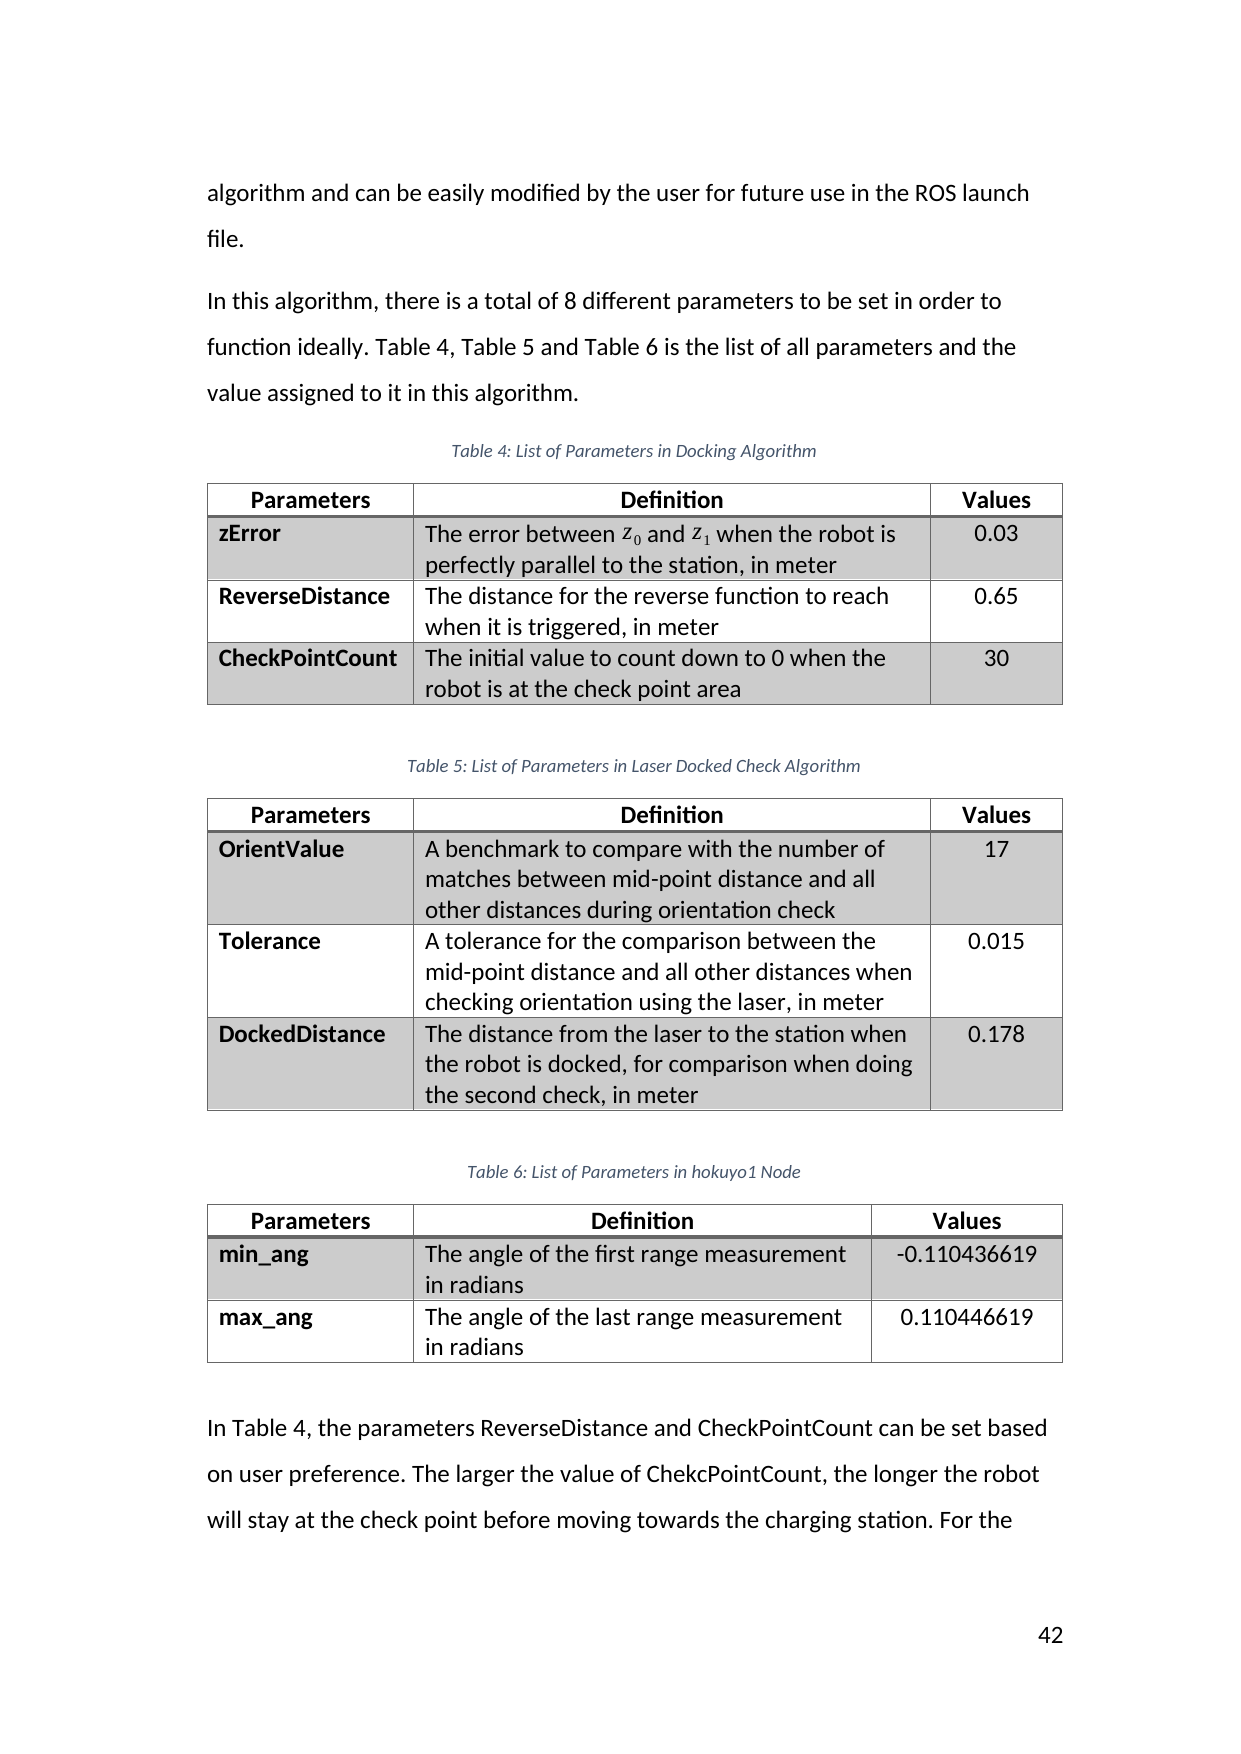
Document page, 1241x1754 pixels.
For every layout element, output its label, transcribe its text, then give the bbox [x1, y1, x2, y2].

text In this algorithm, there is a total of 8 different parameters to be set in order to function ideally. Table 4, Table 5 and Table 6 is the list of all parameters and the value assigned to it in this algorithm. [207, 285, 1063, 407]
table_cell min_ang [208, 1239, 413, 1299]
table_cell The distance from the laser to the station when the robot is docked, for comparison when doing the second check, in meter [414, 1018, 930, 1109]
table_header Definition [414, 1205, 871, 1235]
text Table 5: List of Parameters in Laser Docked Check Algorithm [207, 754, 1063, 777]
table_cell 0.03 [931, 518, 1062, 579]
table_cell -0.110436619 [872, 1239, 1062, 1299]
table_cell 0.178 [931, 1018, 1062, 1109]
table_cell zError [208, 518, 413, 579]
table_header Values [931, 799, 1062, 829]
table_header Definition [414, 484, 930, 514]
table_cell 0.65 [931, 581, 1062, 642]
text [207, 177, 1063, 253]
table_header Parameters [208, 1205, 413, 1235]
table_cell CheckPointCount [208, 643, 413, 704]
table_cell 0.015 [931, 925, 1062, 1017]
table_cell A tolerance for the comparison between the mid-point distance and all other distances when checking orientation using the laser, in meter [414, 925, 930, 1017]
table_cell Tolerance [208, 925, 413, 1017]
table_cell The angle of the last range measurement in radians [414, 1301, 871, 1362]
table_cell The error between and when the robot is perfectly parallel to the station, in meter [414, 518, 930, 579]
table_cell 30 [931, 643, 1062, 704]
table_cell 0.110446619 [872, 1301, 1062, 1362]
table_header Values [931, 484, 1062, 514]
table_header Values [872, 1205, 1062, 1235]
table_header Parameters [208, 799, 413, 829]
table_cell A benchmark to compare with the number of matches between mid-point distance and all other distances during orientation check [414, 833, 930, 924]
table_cell ReverseDistance [208, 581, 413, 642]
table_cell 17 [931, 833, 1062, 924]
table_header Parameters [208, 484, 413, 514]
table_cell The angle of the first range measurement in radians [414, 1239, 871, 1299]
table_cell DockedDistance [208, 1018, 413, 1109]
table_cell The initial value to count down to 0 when the robot is at the check point area [414, 643, 930, 704]
table_cell OrientValue [208, 833, 413, 924]
table_cell The distance for the reverse function to reach when it is triggered, in meter [414, 581, 930, 642]
table_cell max_ang [208, 1301, 413, 1362]
table_header Definition [414, 799, 930, 829]
text Table 6: List of Parameters in hokuyo1 Node [207, 1160, 1063, 1183]
text Table 4: List of Parameters in Docking Algorithm [207, 439, 1063, 462]
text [207, 1412, 1063, 1534]
